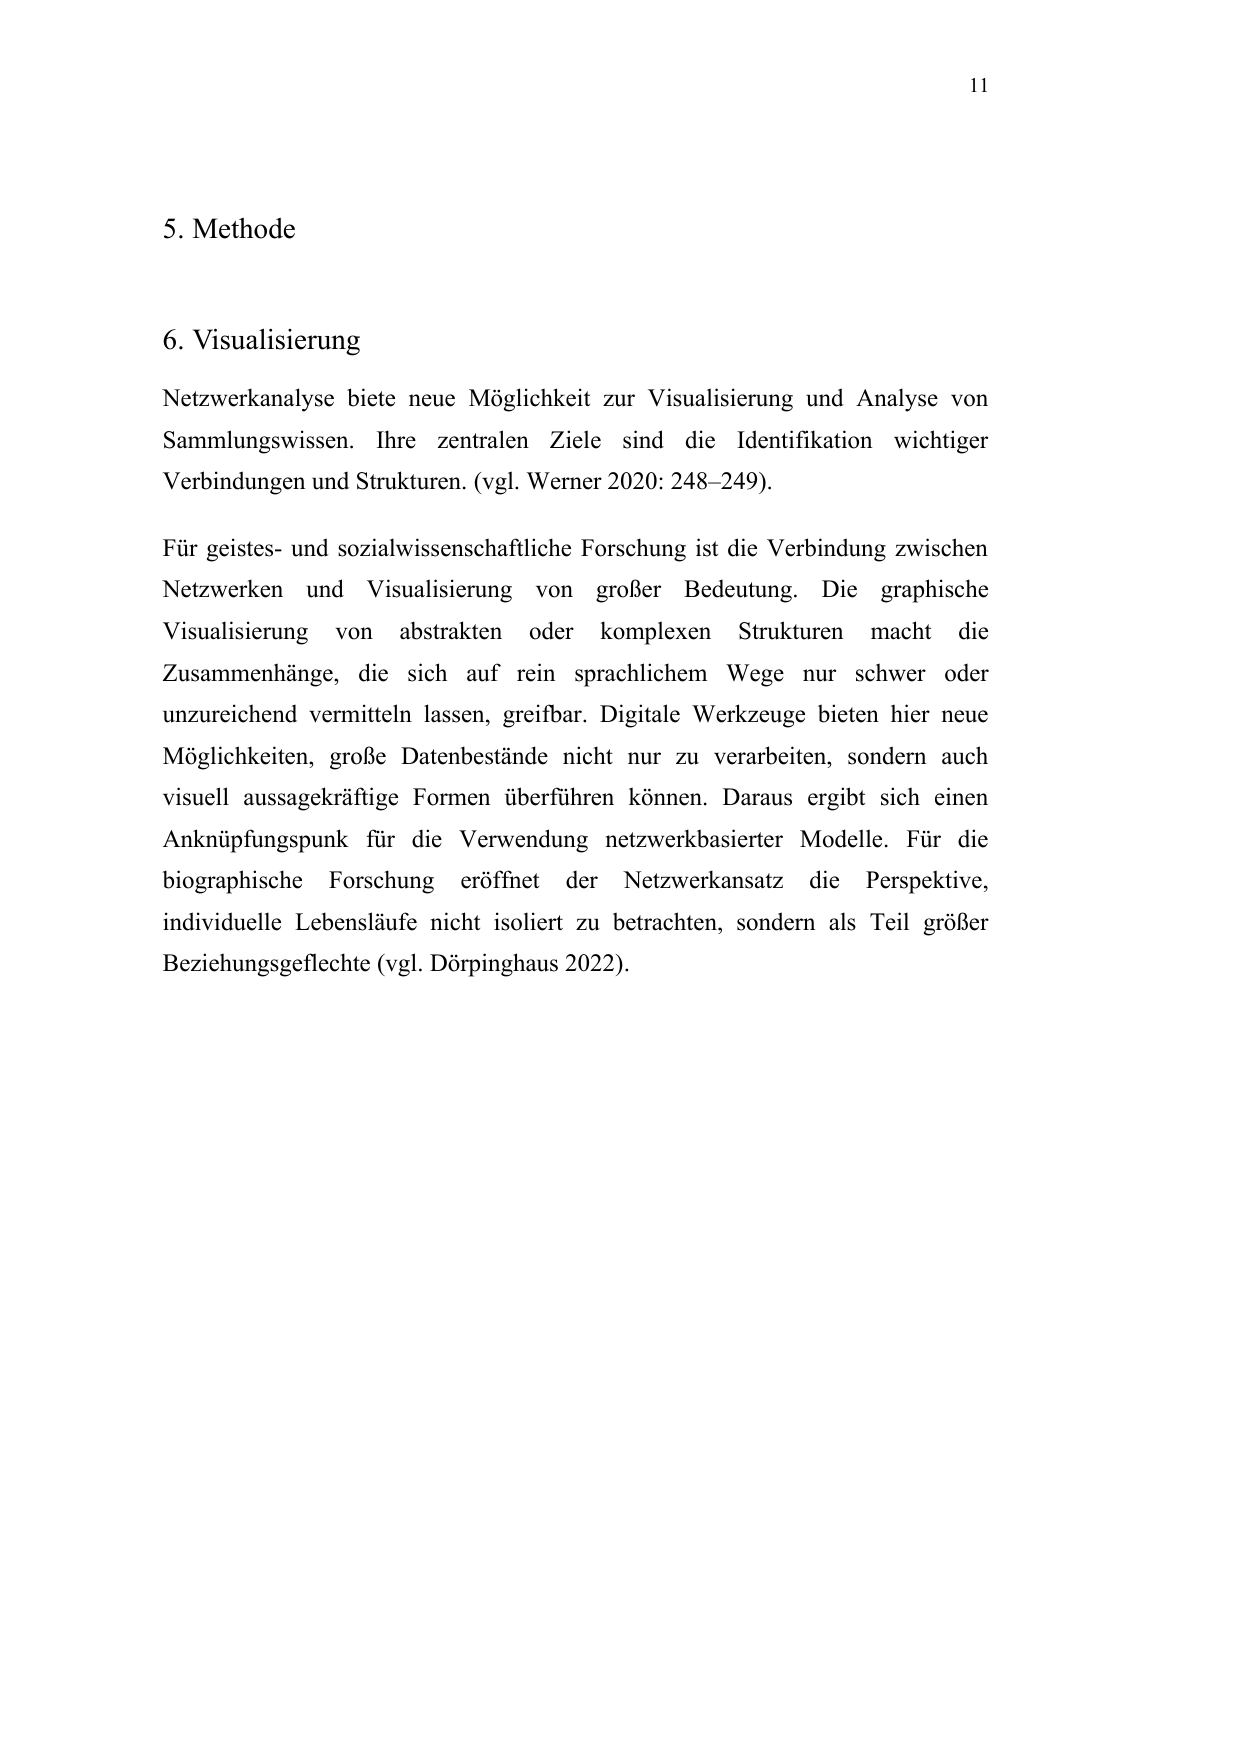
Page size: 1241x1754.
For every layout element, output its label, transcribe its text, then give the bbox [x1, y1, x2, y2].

subtitle Methode [162, 212, 989, 245]
subtitle Visualisierung [162, 323, 989, 356]
text Netzwerkanalyse biete neue Möglichkeit zur Visualisierung und Analyse von Sammlungswissen. Ihre zentralen Ziele sind die Identifikation wichtiger Verbindungen und Strukturen. (vgl. Werner 2020: 248–249). [162, 384, 989, 495]
text Für geistes- und sozialwissenschaftliche Forschung ist die Verbindung zwischen Netzwerken und Visualisierung von großer Bedeutung. Die graphische Visualisierung von abstrakten oder komplexen Strukturen macht die Zusammenhänge, die sich auf rein sprachlichem Wege nur schwer oder unzureichend vermitteln lassen, greifbar. Digitale Werkzeuge bieten hier neue Möglichkeiten, große Datenbestände nicht nur zu verarbeiten, sondern auch visuell aussagekräftige Formen überführen können. Daraus ergibt sich einen Anknüpfungspunk für die Verwendung netzwerkbasierter Modelle. Für die biographische Forschung eröffnet der Netzwerkansatz die Perspektive, individuelle Lebensläufe nicht isoliert zu betrachten, sondern als Teil größer Beziehungsgeflechte (vgl. Dörpinghaus 2022). [162, 534, 989, 977]
